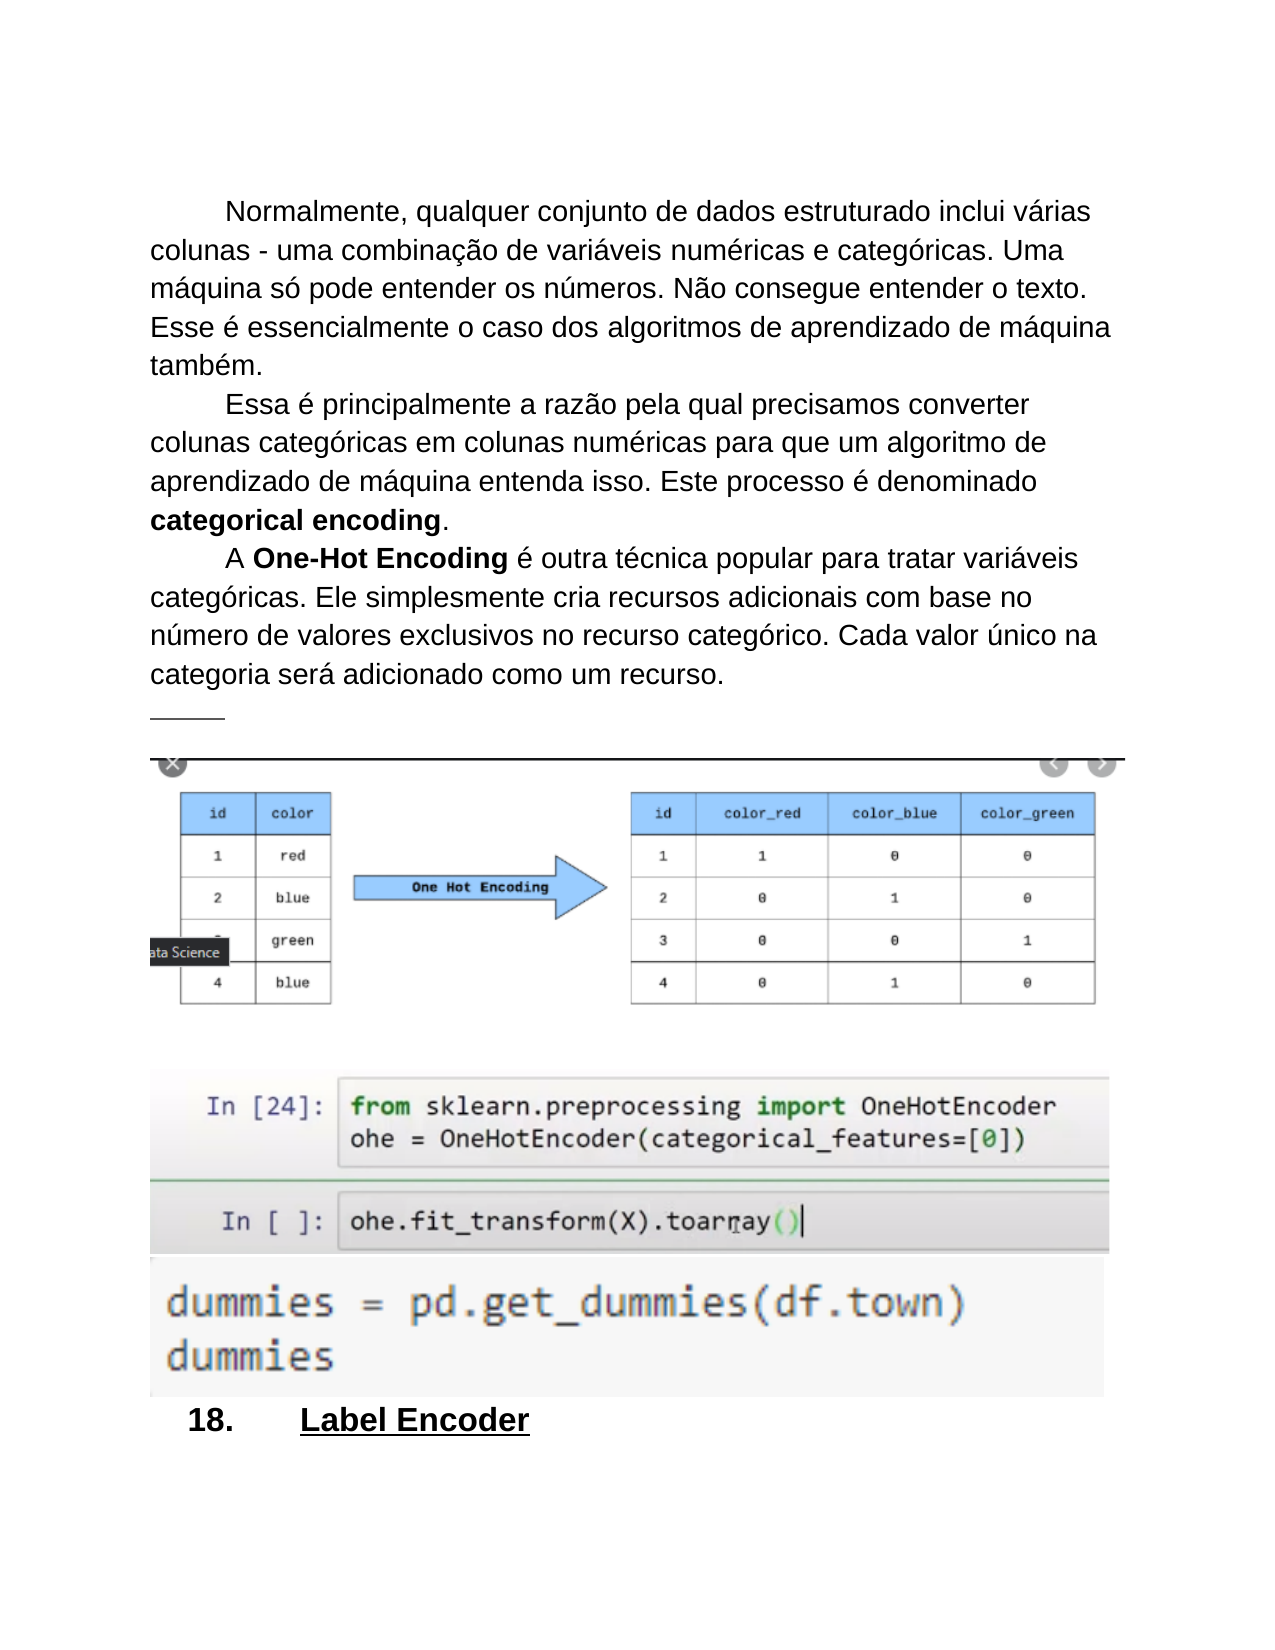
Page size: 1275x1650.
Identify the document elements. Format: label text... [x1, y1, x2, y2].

picture [150, 758, 1125, 1036]
text Normalmente, qualquer conjunto de dados estruturado inclui várias colunas - uma combinação de variáveis ​​numéricas e categóricas. Uma máquina só pode entender os números. Não consegue entender o texto. Esse é essencialmente o caso dos algoritmos de aprendizado de máquina também. [150, 194, 1125, 382]
list Label Encoder [187, 1400, 1125, 1439]
picture [150, 1257, 1104, 1397]
picture [150, 1069, 1110, 1254]
text A One-Hot Encoding é outra técnica popular para tratar variáveis ​​categóricas. Ele simplesmente cria recursos adicionais com base no número de valores exclusivos no recurso categórico. Cada valor único na categoria será adicionado como um recurso. [150, 541, 1125, 690]
text Essa é principalmente a razão pela qual precisamos converter colunas categóricas em colunas numéricas para que um algoritmo de aprendizado de máquina entenda isso. Este processo é denominado categorical encoding. [150, 387, 1125, 536]
